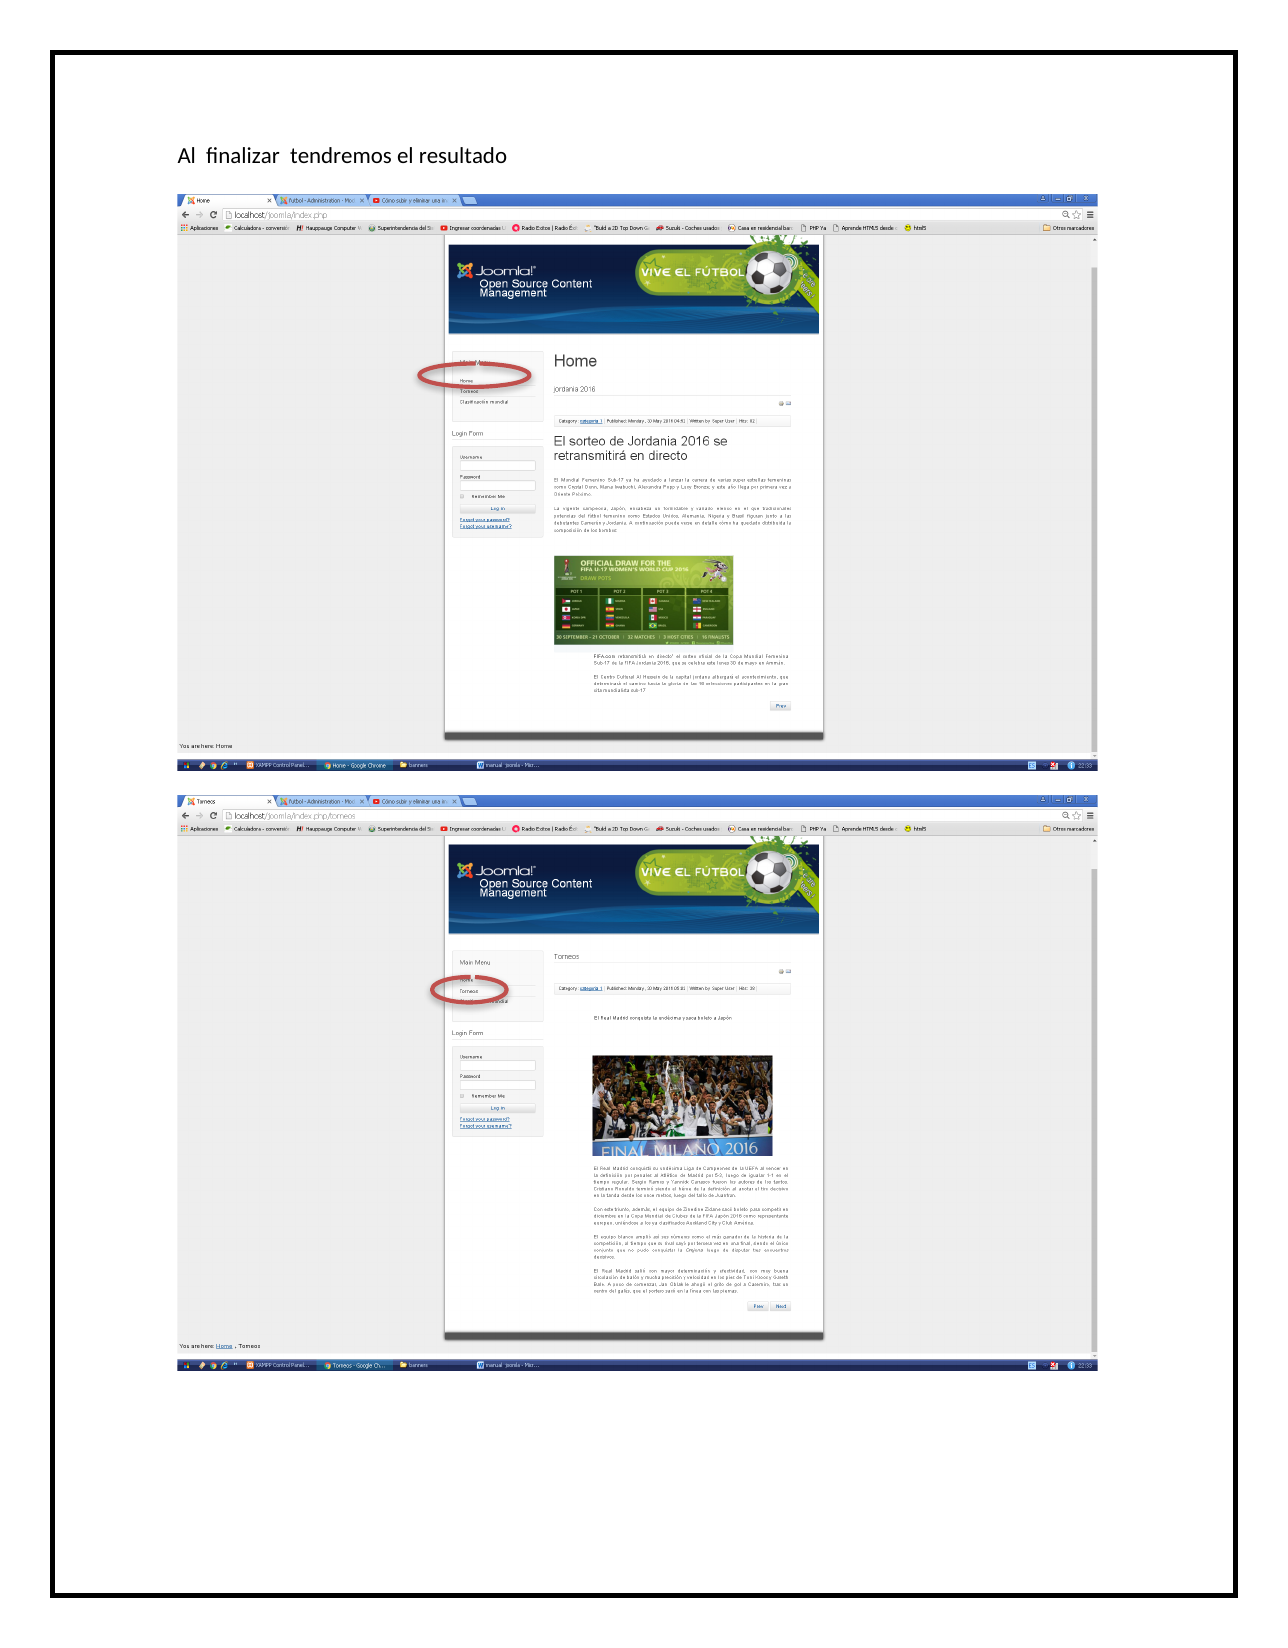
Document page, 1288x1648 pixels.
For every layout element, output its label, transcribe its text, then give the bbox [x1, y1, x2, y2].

picture [177, 194, 1098, 771]
text Al finalizar tendremos el resultado [177, 142, 1110, 170]
picture [177, 795, 1098, 1371]
